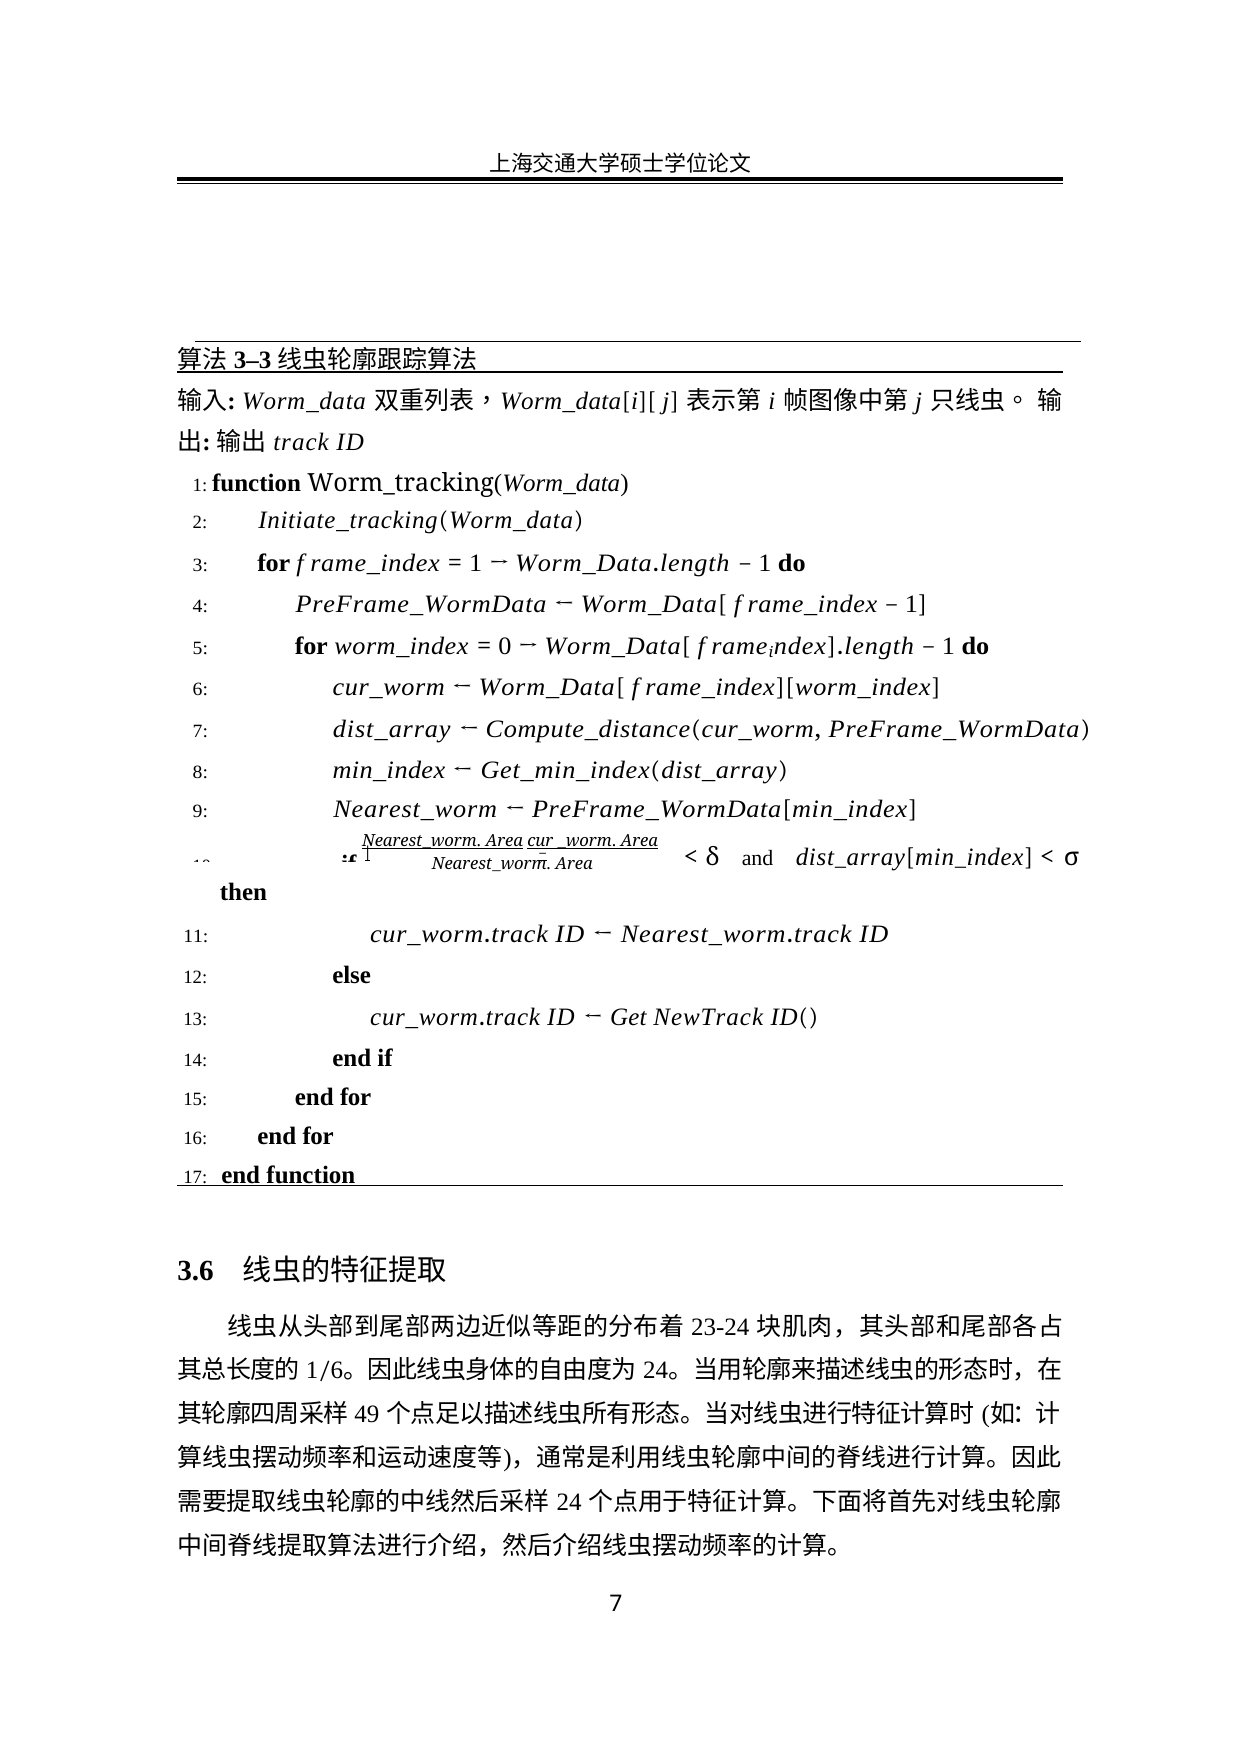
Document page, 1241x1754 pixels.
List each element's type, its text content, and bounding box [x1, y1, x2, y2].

text Nearest_worm. Area cur _worm. Area Nearest_worm. Area [362, 829, 670, 874]
text 2: Initiate_tracking(Worm_data) [192, 506, 1173, 535]
text 9: Nearest_worm ← PreFrame_WormData[min_index] [192, 794, 1173, 824]
text 算法 3–3 线虫轮廓跟踪算法 输入: Worm_data 双重列表，Worm_data[i][ j] 表示第 i 帧图像中第 j 只线虫。 输出: 输出 track ID [177, 373, 1063, 458]
text 11: cur_worm.track ID ← Nearest_worm.track ID [183, 916, 1173, 950]
text 14: end if [183, 1043, 1173, 1072]
text 算法 3–3 线虫轮廓跟踪算法 输入: Worm_data 双重列表，Worm_data[i][ j] 表示第 i 帧图像中第 j 只线虫。 输出: 输出 track ID [177, 342, 1063, 371]
text 7: dist_array ← Compute_distance(cur_worm, PreFrame_WormData) [192, 711, 1173, 745]
text then [219, 877, 1173, 906]
text < δ and dist_array[min_index] < σ [684, 838, 1173, 873]
text 6: cur_worm ← Worm_Data[ f rame_index][worm_index] [192, 672, 1173, 701]
text 1: function Worm_tracking(Worm_data) [192, 465, 1173, 498]
text 13: cur_worm.track ID ← Get NewTrack ID() [183, 999, 1173, 1033]
text 15: end for [183, 1082, 1173, 1111]
subtitle 线虫的特征提取 [177, 1249, 1173, 1289]
text 4: PreFrame_WormData ← Worm_Data[ f rame_index − 1] [192, 589, 1173, 618]
text 16: end for [183, 1121, 1173, 1149]
text 线虫从头部到尾部两边近似等距的分布着 23-24 块肌肉，其头部和尾部各占其总长度的 1/6。因此线虫身体的自由度为 24。当用轮廓来描述线虫的形态时，在其轮廓四周采样 49 个点足以描述线虫所有形态。当对线虫进行特征计算时 (如：计算线虫摆动频率和运动速度等)，通常是利用线虫轮廓中间的脊线进行计算。因此需要提取线虫轮廓的中线然后采样 24 个点用于特征计算。下面将首先对线虫轮廓中间脊线提取算法进行介绍，然后介绍线虫摆动频率的计算。 [177, 1306, 1063, 1562]
text 8: min_index ← Get_min_index(dist_array) [192, 755, 1173, 784]
text 12: else [183, 960, 1173, 989]
text 5: for worm_index = 0 → Worm_Data[ f rameindex].length − 1 do [192, 628, 1173, 662]
text 3: for f rame_index = 1 → Worm_Data.length − 1 do [192, 545, 1173, 579]
text 17: end function [177, 1160, 1173, 1189]
